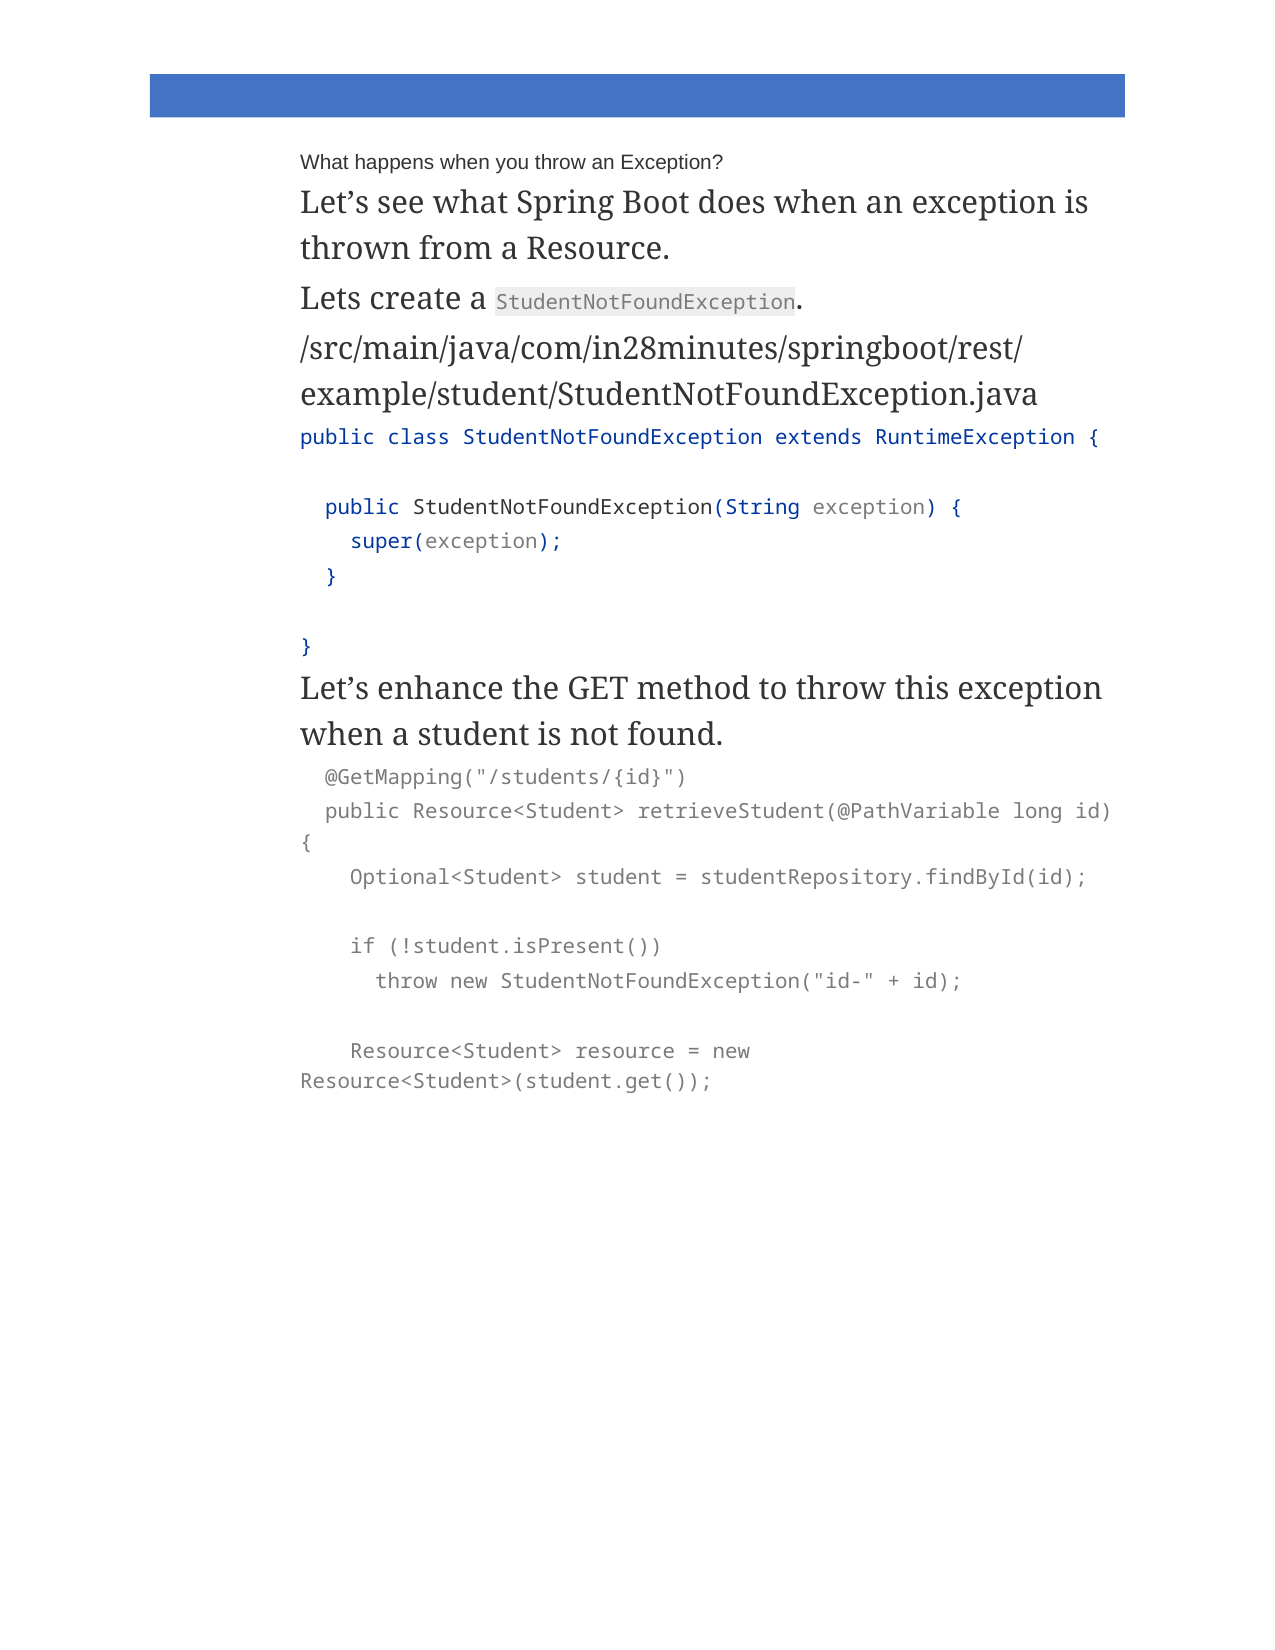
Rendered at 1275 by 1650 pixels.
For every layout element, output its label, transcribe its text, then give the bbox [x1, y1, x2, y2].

subtitle Resource<Student> resource = new Resource<Student>(student.get()); [300, 1036, 1125, 1095]
subtitle if (!student.isPresent()) [300, 932, 1125, 960]
subtitle Optional<Student> student = studentRepository.findById(id); [300, 862, 1125, 890]
subtitle super(exception); [300, 527, 1125, 555]
subtitle /src/main/java/com/in28minutes/springboot/rest/example/student/StudentNotFoundException.java [300, 326, 1125, 415]
subtitle Lets create a StudentNotFoundException. [300, 276, 1125, 319]
subtitle } [300, 561, 1125, 590]
subtitle Let’s see what Spring Boot does when an exception is thrown from a Resource. [300, 180, 1125, 268]
subtitle throw new StudentNotFoundException("id-" + id); [300, 966, 1125, 995]
subtitle } [300, 631, 1125, 659]
subtitle Let’s enhance the GET method to throw this exception when a student is not found. [300, 666, 1125, 754]
subtitle public StudentNotFoundException(String exception) { [300, 492, 1125, 520]
subtitle What happens when you throw an Exception? [300, 150, 1125, 174]
subtitle public Resource<Student> retrieveStudent(@PathVariable long id) { [300, 797, 1125, 856]
subtitle @GetMapping("/students/{id}") [300, 762, 1125, 790]
subtitle public class StudentNotFoundException extends RuntimeException { [300, 422, 1125, 451]
